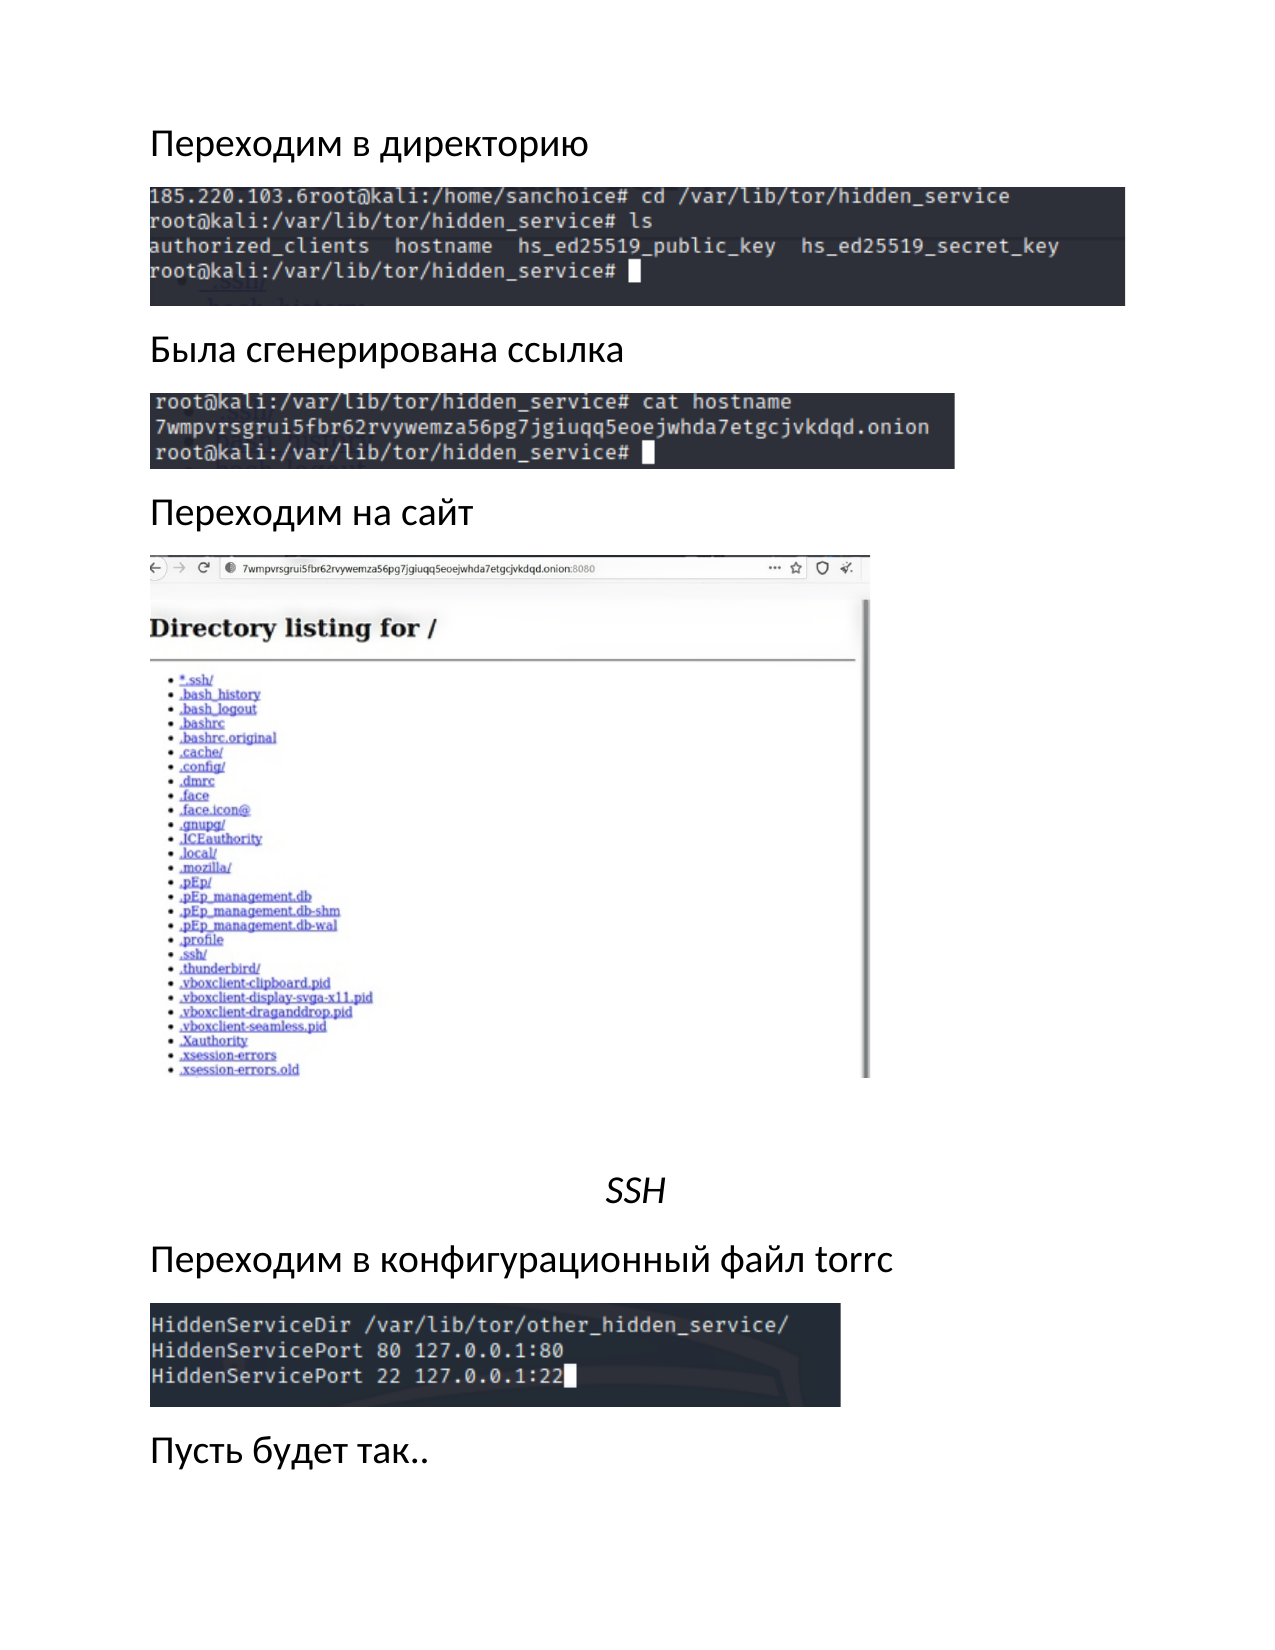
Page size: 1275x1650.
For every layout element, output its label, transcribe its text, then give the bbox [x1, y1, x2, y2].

picture [150, 555, 871, 1078]
picture [150, 393, 955, 469]
text Была сгенерирована ссылка [150, 324, 1125, 373]
text Переходим в директорию [150, 118, 1125, 166]
text Пусть будет так.. [150, 1425, 1125, 1473]
text SSH [150, 1165, 1125, 1214]
picture [150, 187, 1125, 306]
text Переходим в конфигурационный файл torrс [150, 1234, 1125, 1282]
text Переходим на сайт [150, 487, 1125, 535]
picture [150, 1303, 841, 1407]
